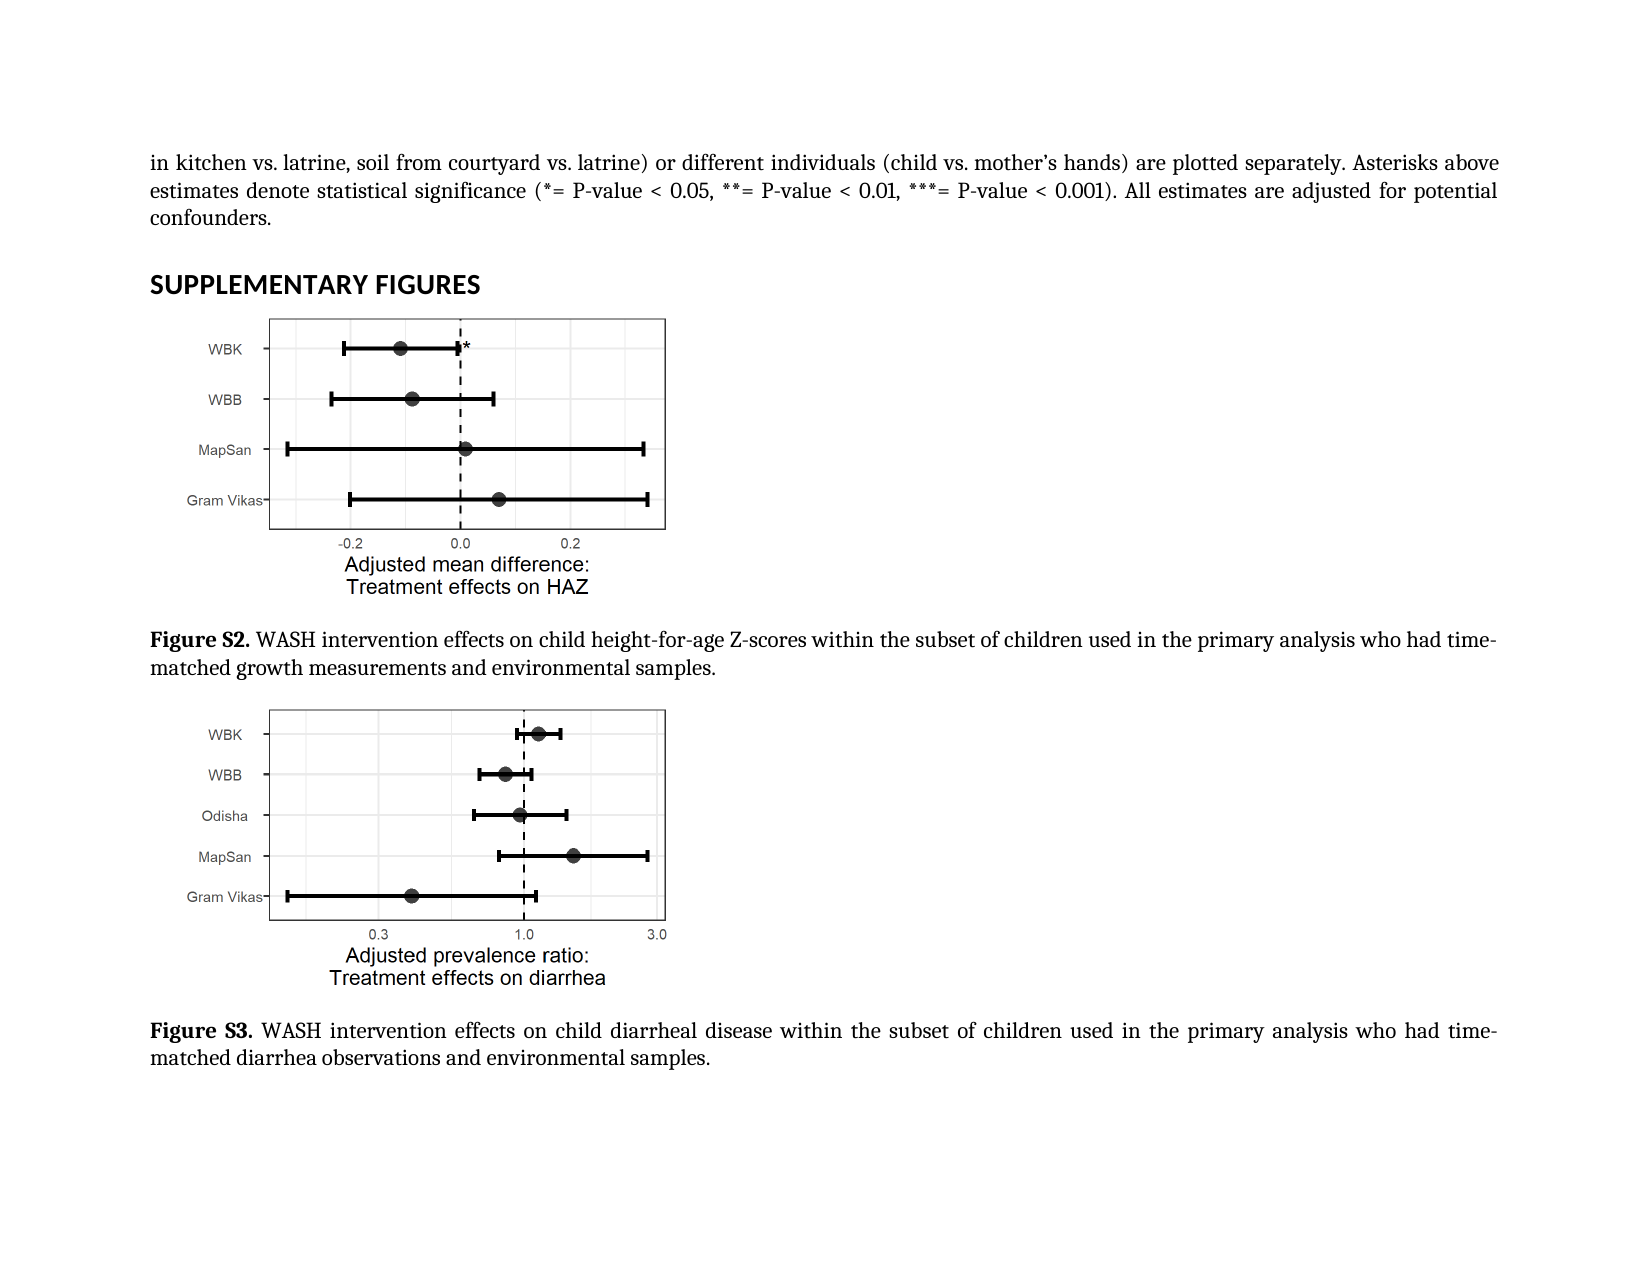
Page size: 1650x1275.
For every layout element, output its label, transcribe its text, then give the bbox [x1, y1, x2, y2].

subtitle Supplementary figures [150, 266, 1500, 302]
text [150, 150, 1500, 232]
picture [150, 307, 677, 609]
text Figure S3. WASH intervention effects on child diarrheal disease within the subset of children used in the primary analysis who had time-matched diarrhea observations and environmental samples. [150, 1017, 1500, 1071]
picture [150, 698, 677, 1000]
text Figure S2. WASH intervention effects on child height-for-age Z-scores within the subset of children used in the primary analysis who had time-matched growth measurements and environmental samples. [150, 627, 1500, 681]
